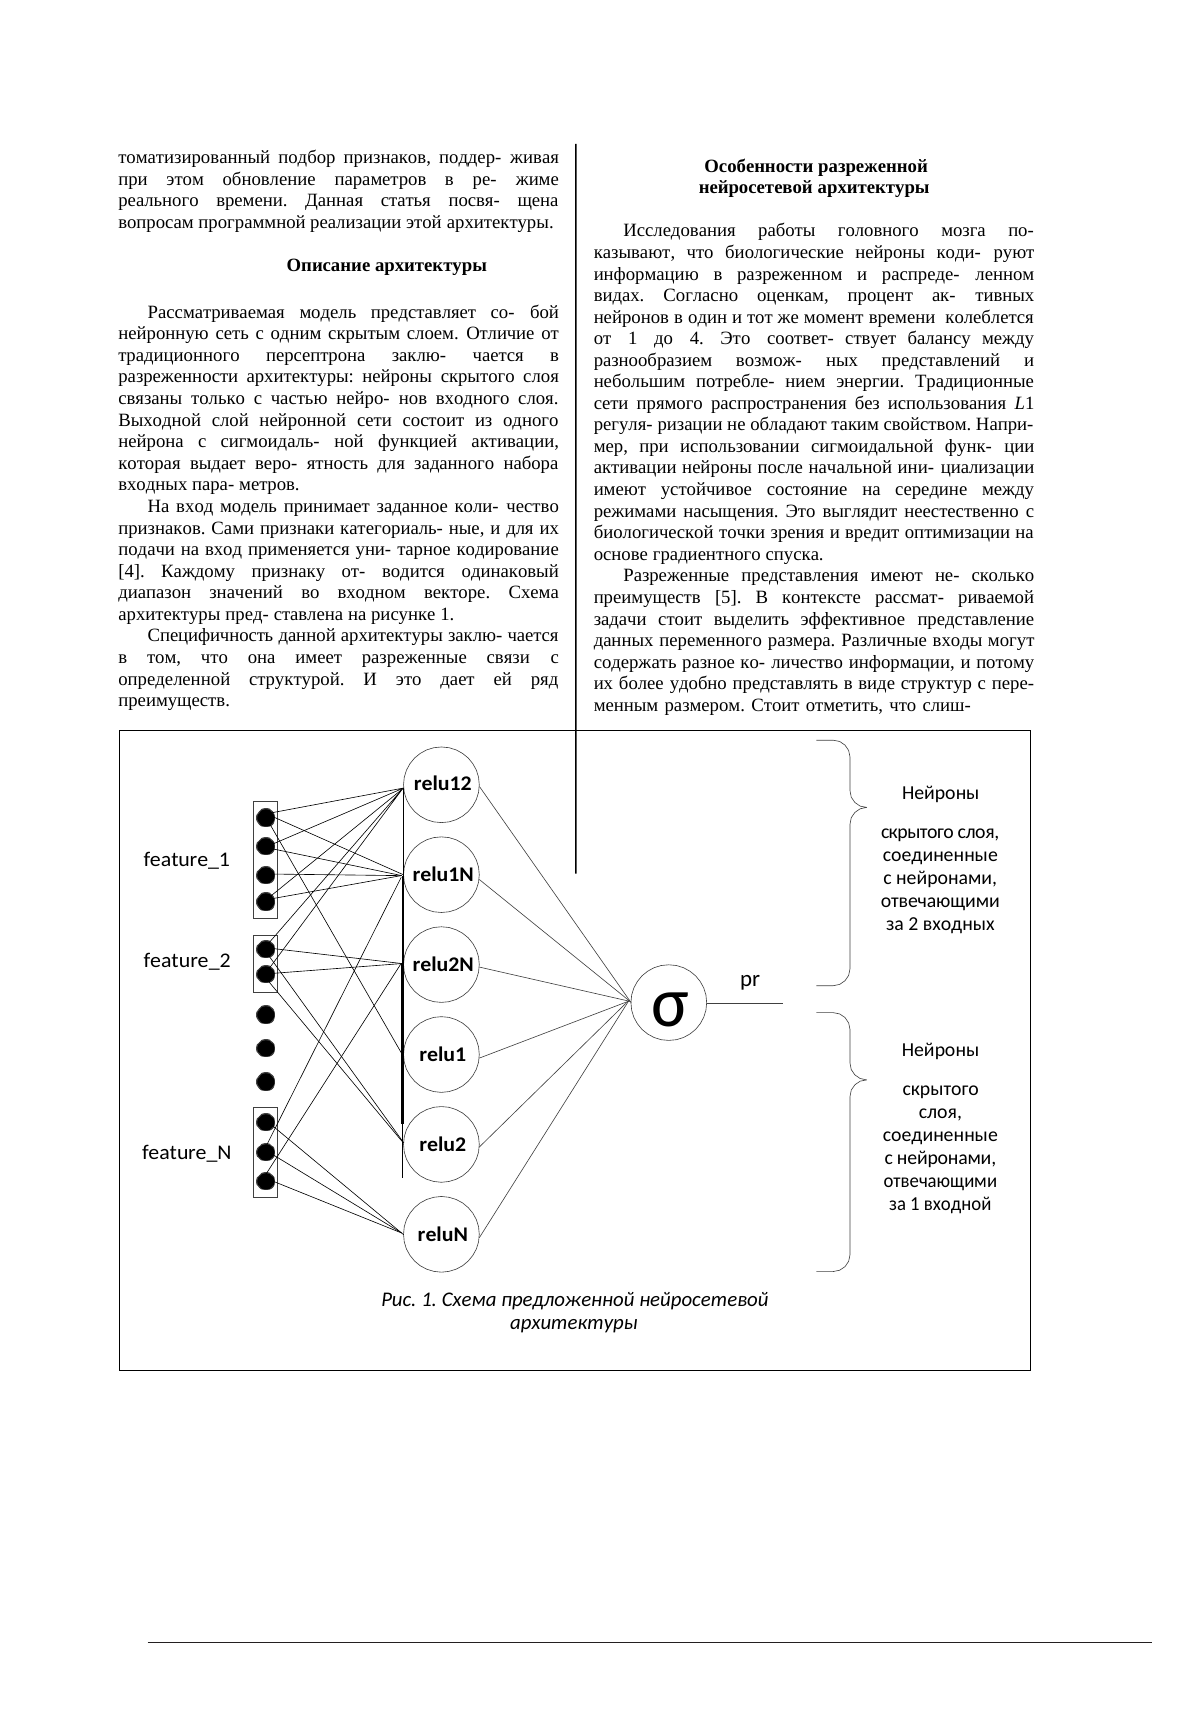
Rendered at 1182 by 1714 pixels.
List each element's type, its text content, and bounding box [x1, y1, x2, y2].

text томатизированный подбор признаков, поддер- живая при этом обновление параметров в ре- жиме реального времени. Данная статья посвя- щена вопросам программной реализации этой архитектуры. [118, 146, 559, 232]
picture [265, 974, 277, 989]
subtitle Описание архитектуры [221, 254, 552, 276]
picture [266, 1130, 277, 1156]
picture [254, 802, 277, 918]
picture [254, 936, 276, 992]
picture [256, 1005, 275, 1024]
picture [266, 815, 277, 834]
text Специфичность данной архитектуры заклю- чается в том, что она имеет разреженные связи с определенной структурой. И это дает ей ряд преимуществ. [118, 624, 559, 711]
text Разреженные представления имеют не- сколько преимуществ [5]. В контексте рассмат- риваемой задачи стоит выделить эффективное представление данных переменного размера. Различные входы могут содержать разное ко- личество информации, и потому их более удобно представлять в виде структур с пере- менным размером. Стоит отметить, что слиш- [593, 564, 1034, 715]
picture [254, 1108, 277, 1197]
text На вход модель принимает заданное коли- чество признаков. Сами признаки категориаль- ные, и для их подачи на вход применяется уни- тарное кодирование [4]. Каждому признаку от- водится одинаковый диапазон значений во входном векторе. Схема архитектуры пред- ставлена на рисунке 1. [118, 495, 559, 624]
picture [267, 964, 277, 973]
picture [256, 1072, 275, 1091]
text Исследования работы головного мозга по- казывают, что биологические нейроны коди- руют информацию в разреженном и распреде- ленном видах. Согласно оценкам, процент ак- тивных нейронов в один и тот же момент времени колеблется от 1 до 4. Это соответ- ствует балансу между разнообразием возмож- ных представлений и небольшим потребле- нием энергии. Традиционные сети прямого распространения без использования L1 регуля- ризации не обладают таким свойством. Напри- мер, при использовании сигмоидальной функ- ции активации нейроны после начальной ини- циализации имеют устойчивое состояние на середине между режимами насыщения. Это выглядит неестественно с биологической точки зрения и вредит оптимизации на основе градиентного спуска. [593, 219, 1034, 564]
picture [267, 936, 277, 948]
picture [266, 1160, 277, 1182]
subtitle Особенности разреженной нейросетевой архитектуры [679, 154, 949, 198]
picture [266, 949, 277, 961]
picture [256, 1039, 275, 1057]
text Рассматриваемая модель представляет со- бой нейронную сеть с одним скрытым слоем. Отличие от традиционного персептрона заклю- чается в разреженности архитектуры: нейроны скрытого слоя связаны только с частью нейро- нов входного слоя. Выходной слой нейронной сети состоит из одного нейрона с сигмоидаль- ной функцией активации, которая выдает веро- ятность для заданного набора входных пара- метров. [118, 301, 559, 495]
